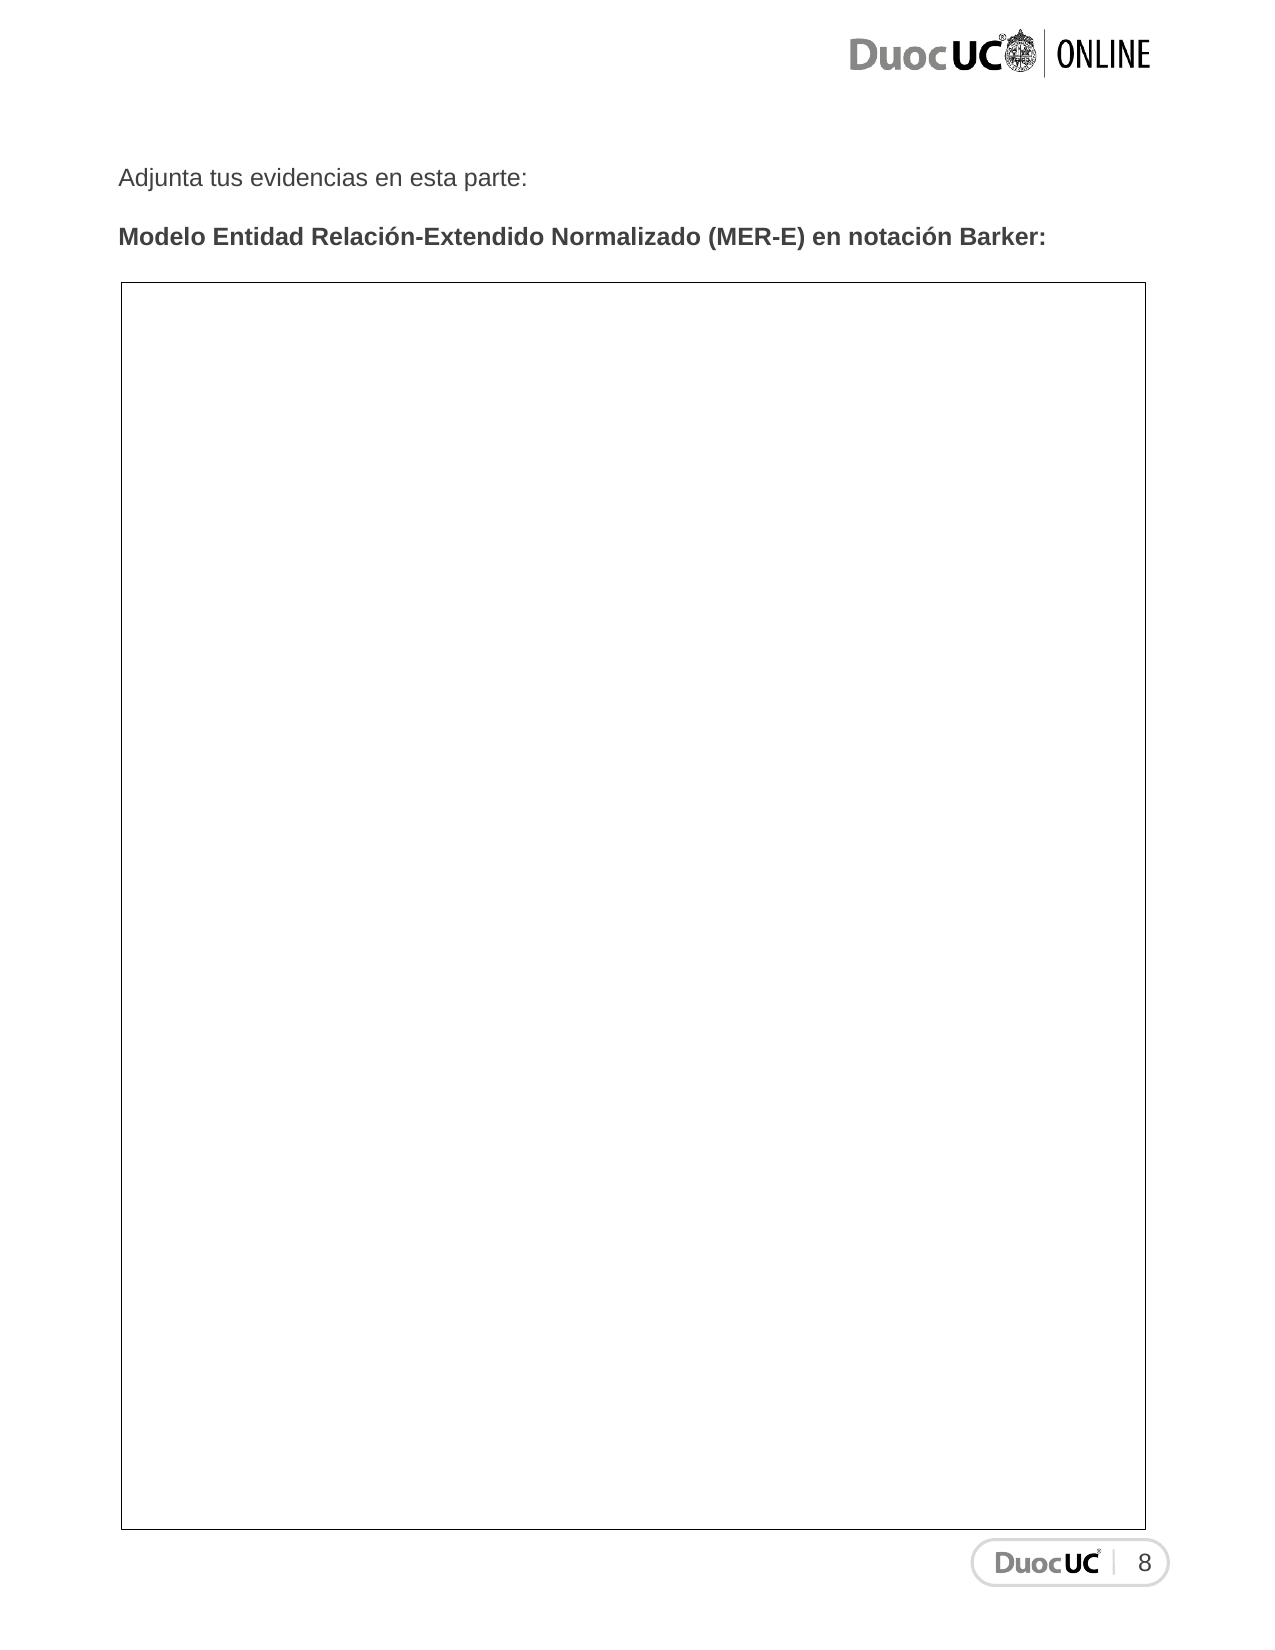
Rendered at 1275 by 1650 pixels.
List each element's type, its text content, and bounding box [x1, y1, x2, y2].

picture [830, 3, 1170, 96]
picture [982, 1542, 1115, 1583]
text Modelo Entidad Relación-Extendido Normalizado (MER-E) en notación Barker: [118, 222, 1152, 251]
text Adjunta tus evidencias en esta parte: [118, 162, 1152, 191]
